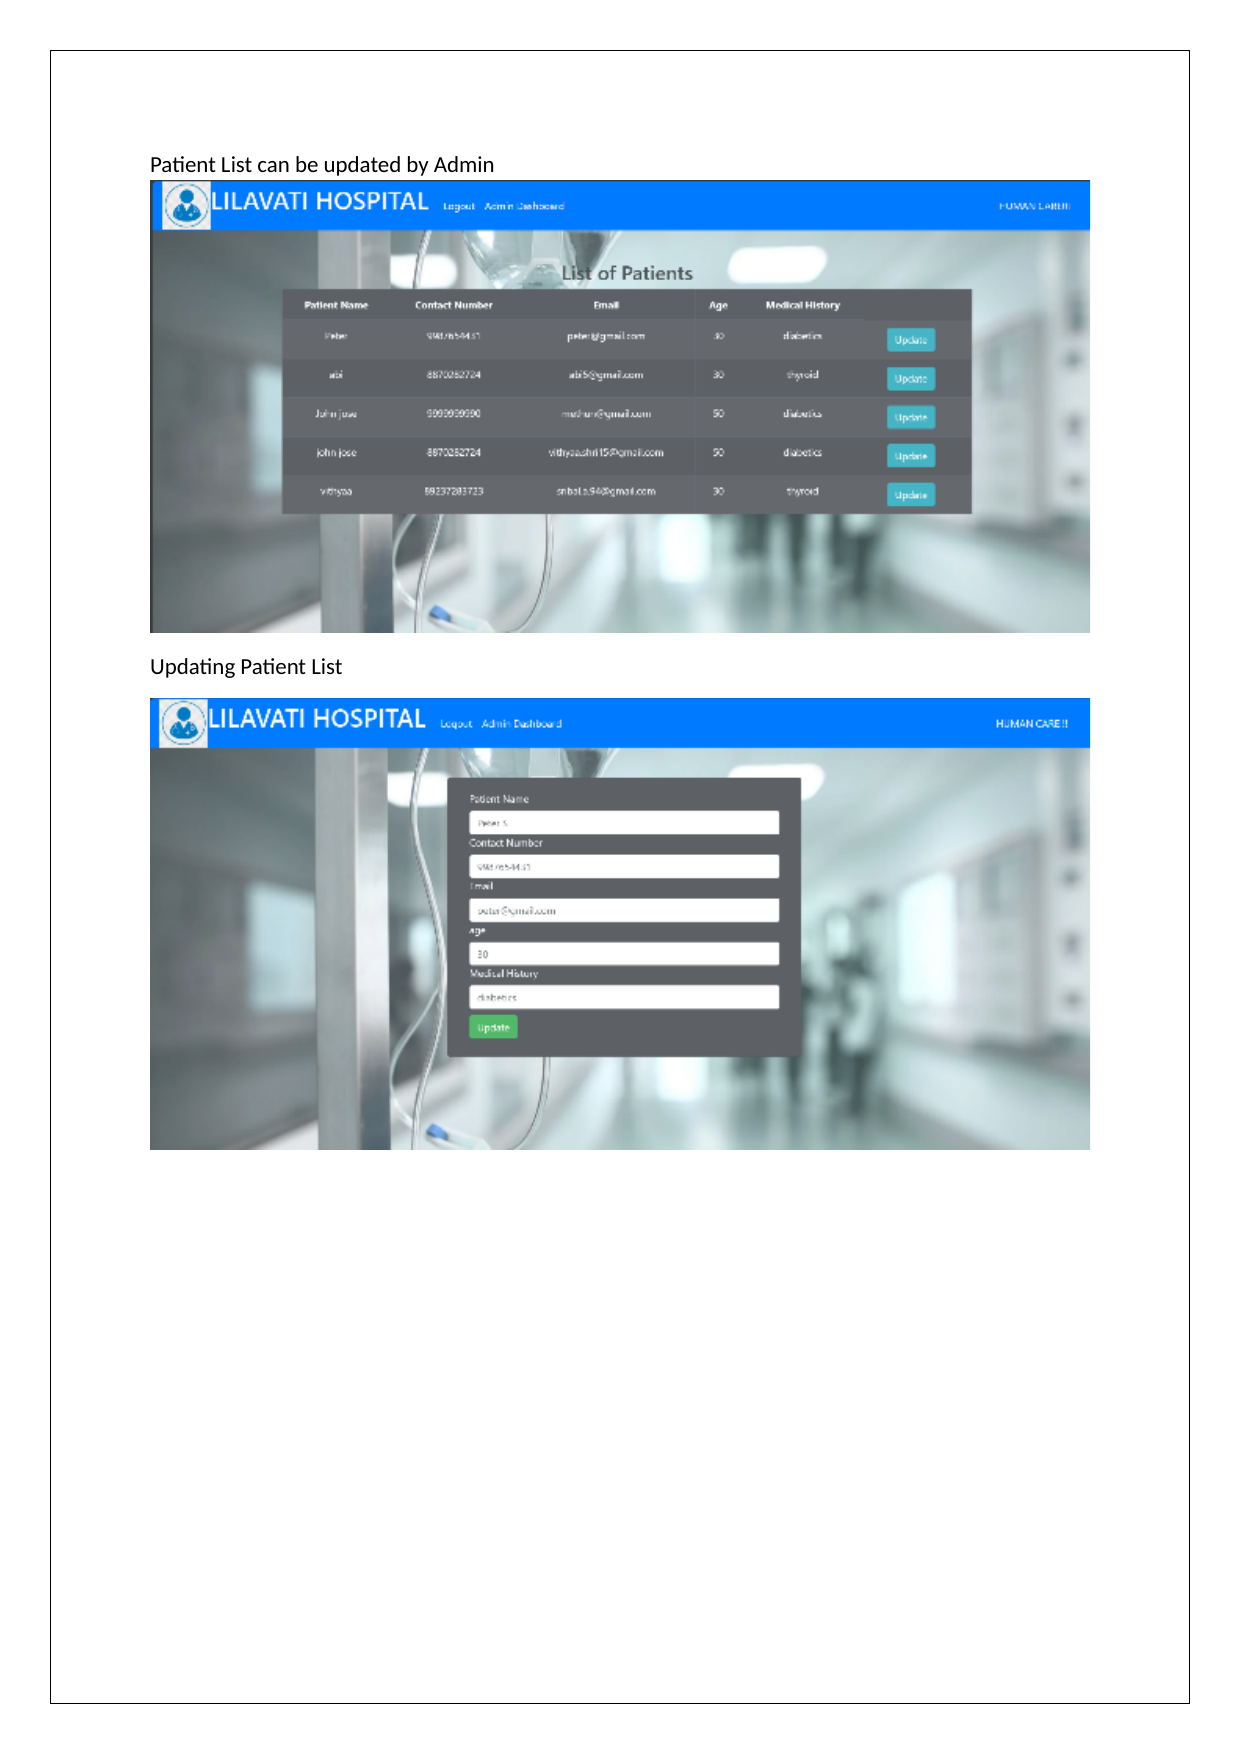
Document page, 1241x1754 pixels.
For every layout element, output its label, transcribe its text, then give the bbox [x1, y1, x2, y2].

picture [150, 698, 1091, 1150]
text Updating Patient List [150, 652, 1090, 680]
picture [150, 180, 1091, 633]
text Patient List can be updated by Admin [150, 150, 1090, 180]
